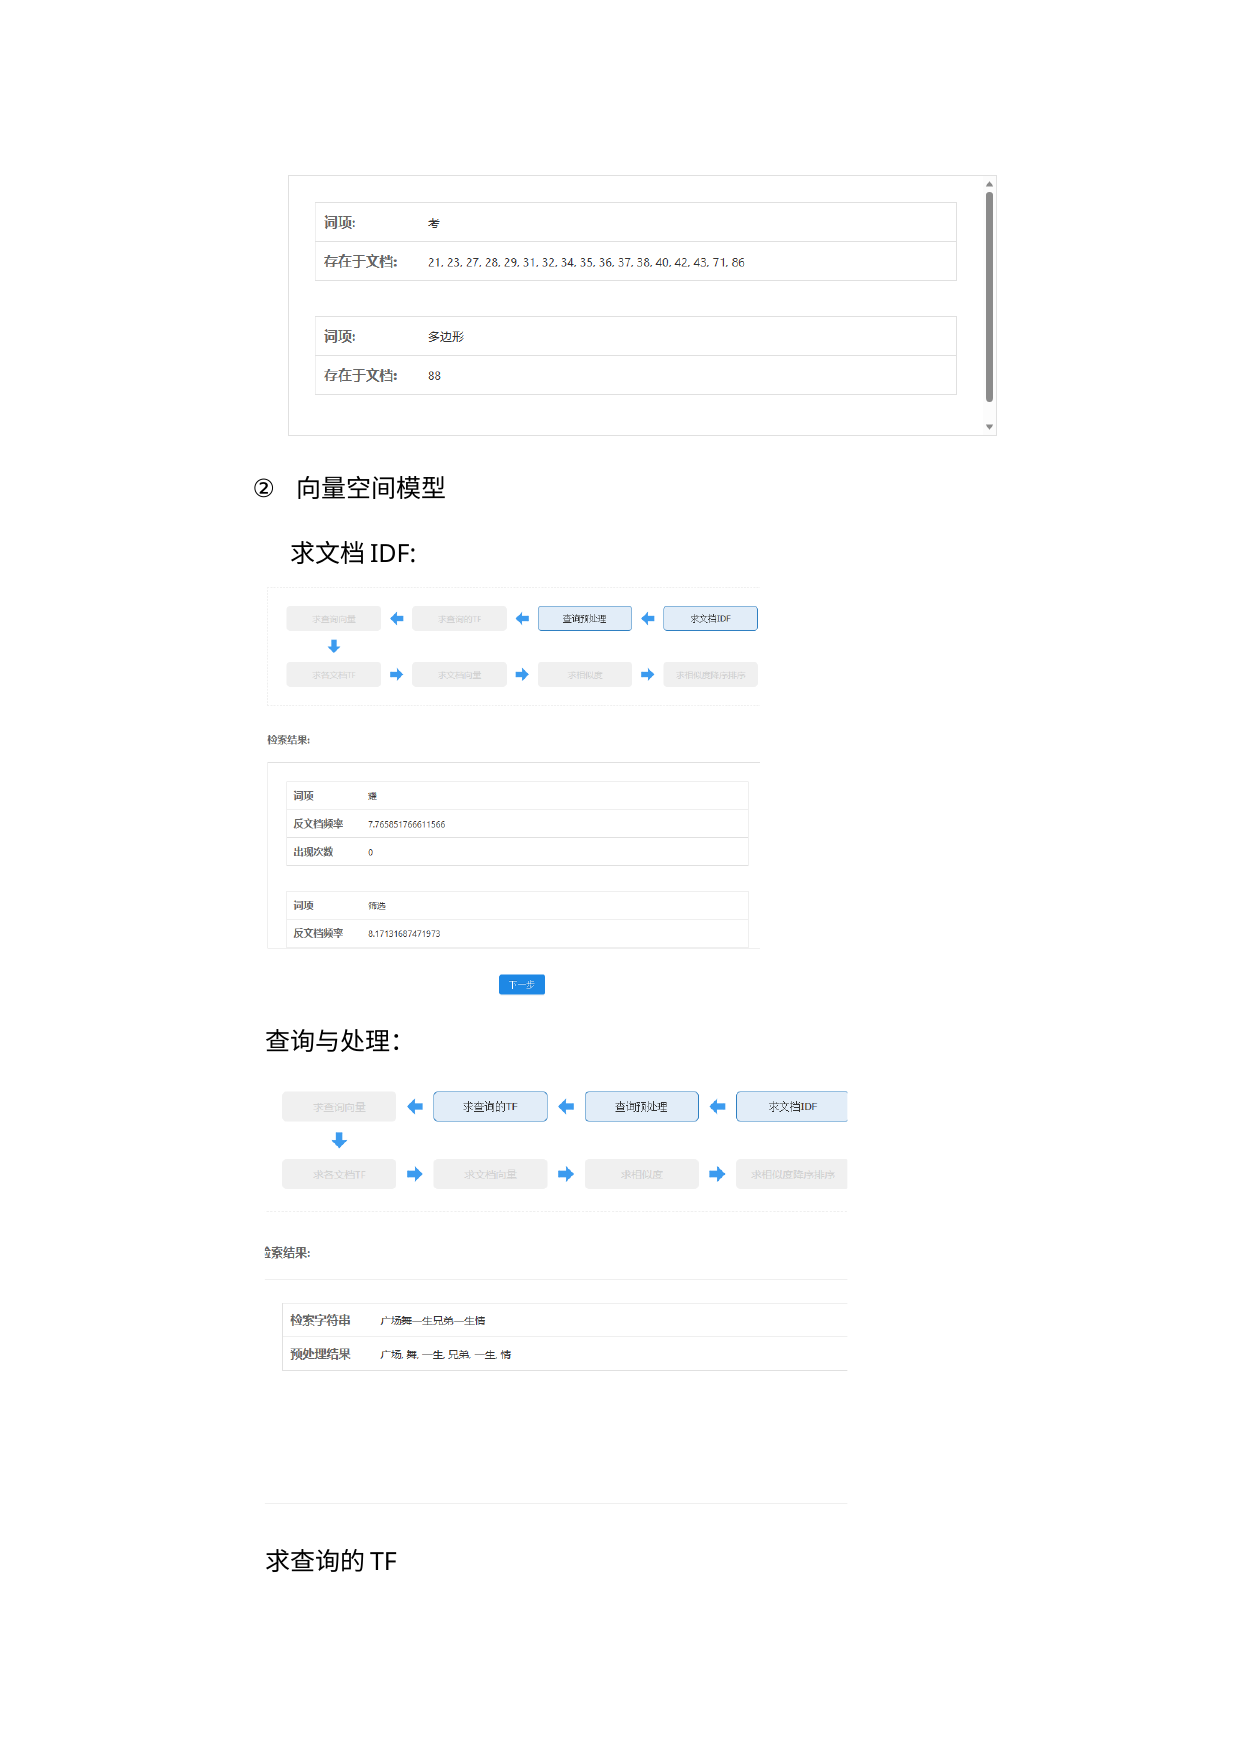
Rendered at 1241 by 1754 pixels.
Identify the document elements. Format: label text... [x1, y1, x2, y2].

picture [264, 584, 760, 998]
list 求文档IDF: [290, 519, 1063, 584]
list 向量空间模型 [252, 454, 1063, 519]
list 求查询的TF [265, 1527, 1063, 1592]
picture [264, 1072, 848, 1506]
picture [264, 162, 1012, 450]
list 查询与处理： [265, 1007, 1063, 1072]
